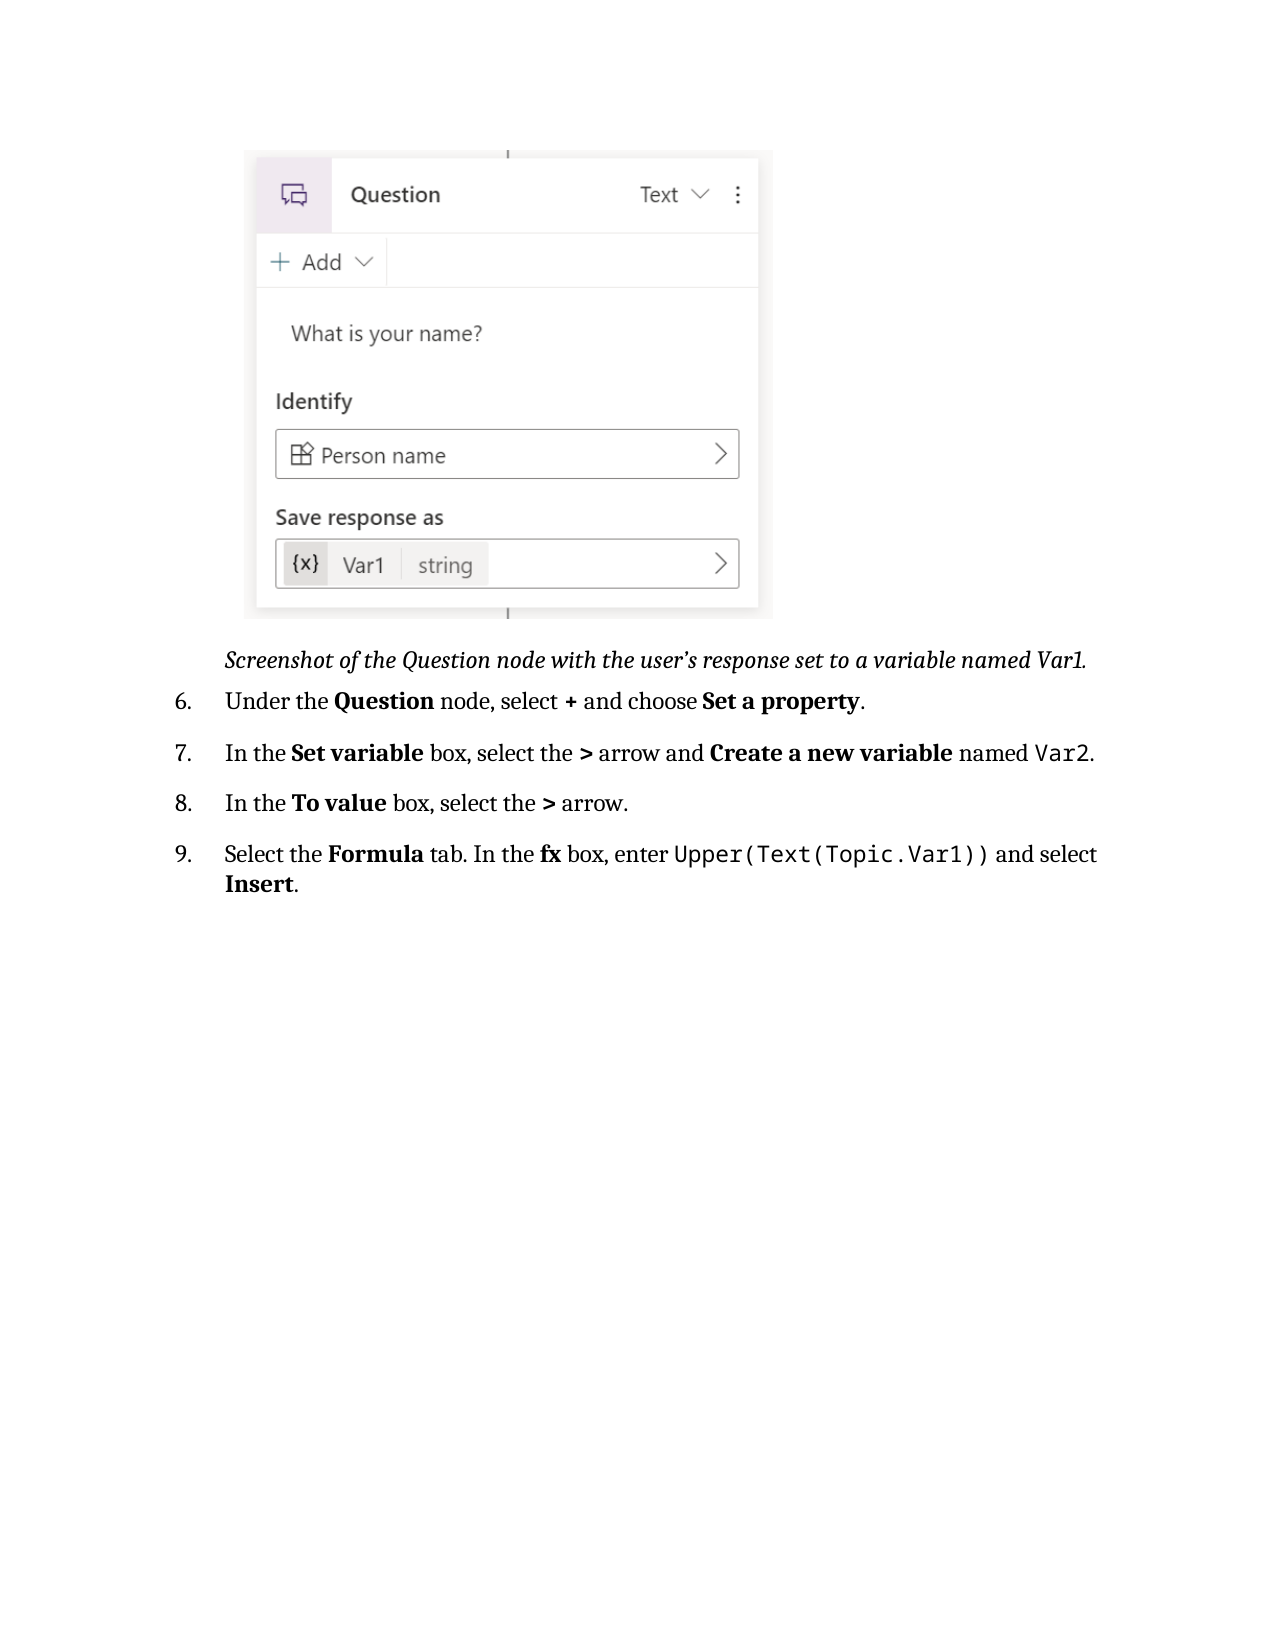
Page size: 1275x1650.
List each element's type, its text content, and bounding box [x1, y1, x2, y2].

list Under the Question node, select + and choose Set a property. [175, 687, 1125, 716]
picture [243, 150, 773, 619]
list Select the Formula tab. In the fx box, enter Upper(Text(Topic.Var1)) and select Insert. [175, 838, 1125, 898]
list Screenshot of the Question node with the user’s response set to a variable named Var1. [175, 646, 1125, 674]
list In the Set variable box, select the > arrow and Create a new variable named Var2. [175, 737, 1125, 768]
list In the To value box, select the > arrow. [175, 789, 1125, 817]
